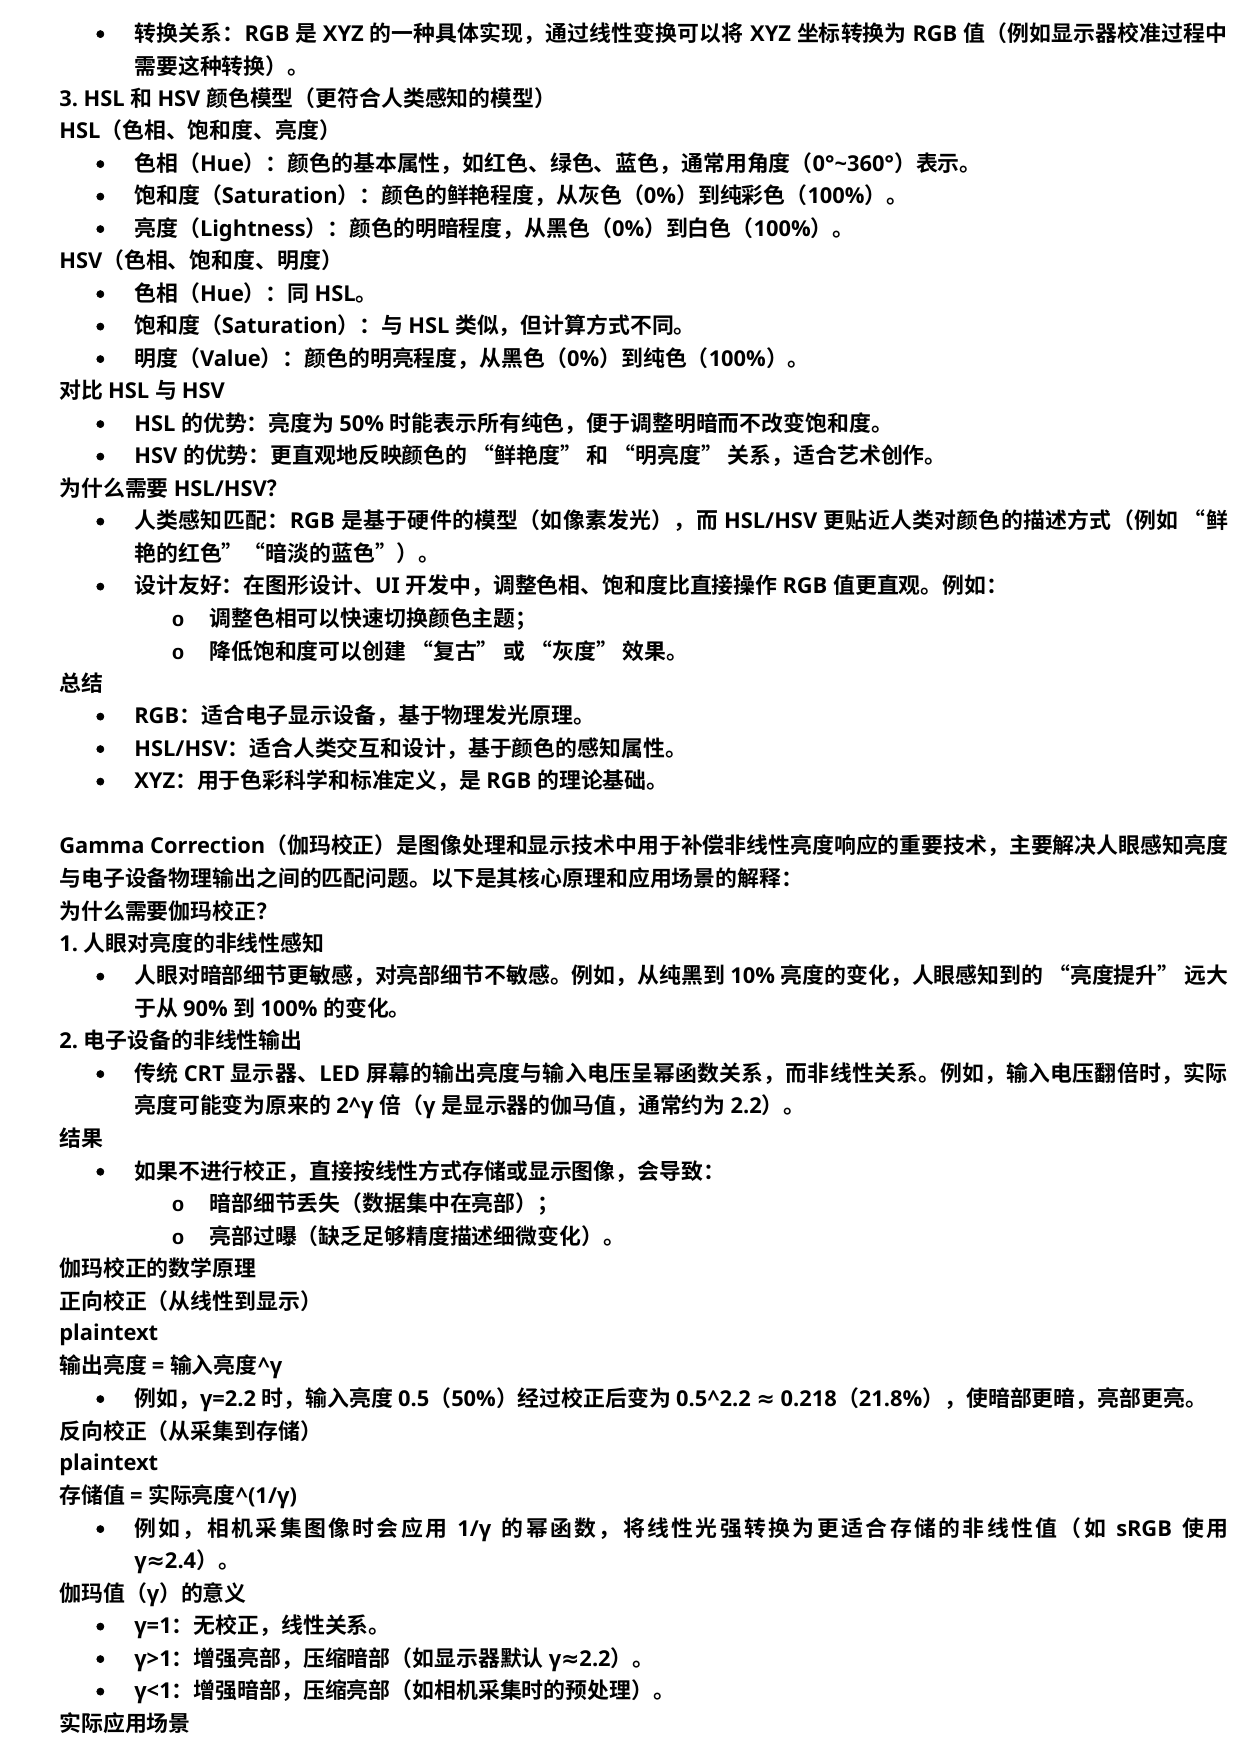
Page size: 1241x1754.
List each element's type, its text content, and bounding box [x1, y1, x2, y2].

list HSL 的优势：亮度为 50% 时能表示所有纯色，便于调整明暗而不改变饱和度。 [97, 406, 1228, 438]
text 输出亮度 = 输入亮度^γ [59, 1348, 1228, 1381]
text 伽玛值（γ）的意义 [59, 1576, 1228, 1608]
text Gamma Correction（伽玛校正）是图像处理和显示技术中用于补偿非线性亮度响应的重要技术，主要解决人眼感知亮度与电子设备物理输出之间的匹配问题。以下是其核心原理和应用场景的解释： [59, 828, 1228, 893]
list γ=1：无校正，线性关系。 [97, 1608, 1228, 1641]
list γ>1：增强亮部，压缩暗部（如显示器默认 γ≈2.2）。 [97, 1641, 1228, 1673]
list 明度（Value）：颜色的明亮程度，从黑色（0%）到纯色（100%）。 [97, 341, 1228, 373]
list γ<1：增强暗部，压缩亮部（如相机采集时的预处理）。 [97, 1673, 1228, 1706]
text 存储值 = 实际亮度^(1/γ) [59, 1478, 1228, 1511]
list 例如，γ=2.2 时，输入亮度 0.5（50%）经过校正后变为 0.5^2.2 ≈ 0.218（21.8%），使暗部更暗，亮部更亮。 [97, 1381, 1228, 1413]
text 对比 HSL 与 HSV [59, 373, 1228, 406]
list 传统 CRT 显示器、LED 屏幕的输出亮度与输入电压呈幂函数关系，而非线性关系。例如，输入电压翻倍时，实际亮度可能变为原来的 2^γ 倍（γ 是显示器的伽马值，通常约为 2.2）。 [97, 1056, 1228, 1121]
text 伽玛校正的数学原理 [59, 1251, 1228, 1283]
list 暗部细节丢失（数据集中在亮部）； [172, 1186, 1228, 1218]
text 结果 [59, 1121, 1228, 1153]
list 人类感知匹配：RGB 是基于硬件的模型（如像素发光），而 HSL/HSV 更贴近人类对颜色的描述方式（例如 “鲜艳的红色”“暗淡的蓝色”）。 [97, 503, 1228, 568]
list 调整色相可以快速切换颜色主题； [172, 601, 1228, 633]
text 总结 [59, 666, 1228, 698]
text 3. HSL 和 HSV 颜色模型（更符合人类感知的模型） [59, 81, 1228, 113]
text 为什么需要伽玛校正？ [59, 893, 1228, 926]
list 如果不进行校正，直接按线性方式存储或显示图像，会导致： [97, 1153, 1228, 1186]
text plaintext [59, 1316, 1228, 1348]
text HSV（色相、饱和度、明度） [59, 243, 1228, 276]
list 亮度（Lightness）：颜色的明暗程度，从黑色（0%）到白色（100%）。 [97, 211, 1228, 243]
list 人眼对暗部细节更敏感，对亮部细节不敏感。例如，从纯黑到 10% 亮度的变化，人眼感知到的 “亮度提升” 远大于从 90% 到 100% 的变化。 [97, 958, 1228, 1023]
text 为什么需要 HSL/HSV？ [59, 471, 1228, 503]
list 色相（Hue）：同 HSL。 [97, 276, 1228, 308]
list 转换关系：RGB 是 XYZ 的一种具体实现，通过线性变换可以将 XYZ 坐标转换为 RGB 值（例如显示器校准过程中需要这种转换）。 [97, 16, 1228, 81]
text 2. 电子设备的非线性输出 [59, 1023, 1228, 1056]
text plaintext [59, 1446, 1228, 1478]
text 实际应用场景 [59, 1706, 1228, 1738]
text 正向校正（从线性到显示） [59, 1283, 1228, 1316]
list 例如，相机采集图像时会应用 1/γ 的幂函数，将线性光强转换为更适合存储的非线性值（如 sRGB 使用 γ≈2.4）。 [97, 1511, 1228, 1576]
list 饱和度（Saturation）：颜色的鲜艳程度，从灰色（0%）到纯彩色（100%）。 [97, 178, 1228, 211]
list HSL/HSV：适合人类交互和设计，基于颜色的感知属性。 [97, 731, 1228, 763]
list 色相（Hue）：颜色的基本属性，如红色、绿色、蓝色，通常用角度（0°~360°）表示。 [97, 146, 1228, 178]
list RGB：适合电子显示设备，基于物理发光原理。 [97, 698, 1228, 731]
text 反向校正（从采集到存储） [59, 1413, 1228, 1446]
list 亮部过曝（缺乏足够精度描述细微变化）。 [172, 1218, 1228, 1251]
list HSV 的优势：更直观地反映颜色的 “鲜艳度” 和 “明亮度” 关系，适合艺术创作。 [97, 438, 1228, 471]
list 饱和度（Saturation）：与 HSL 类似，但计算方式不同。 [97, 308, 1228, 341]
list XYZ：用于色彩科学和标准定义，是 RGB 的理论基础。 [97, 763, 1228, 796]
text HSL（色相、饱和度、亮度） [59, 113, 1228, 146]
list 降低饱和度可以创建 “复古” 或 “灰度” 效果。 [172, 633, 1228, 666]
text 1. 人眼对亮度的非线性感知 [59, 926, 1228, 958]
list 设计友好：在图形设计、UI 开发中，调整色相、饱和度比直接操作 RGB 值更直观。例如： [97, 568, 1228, 601]
